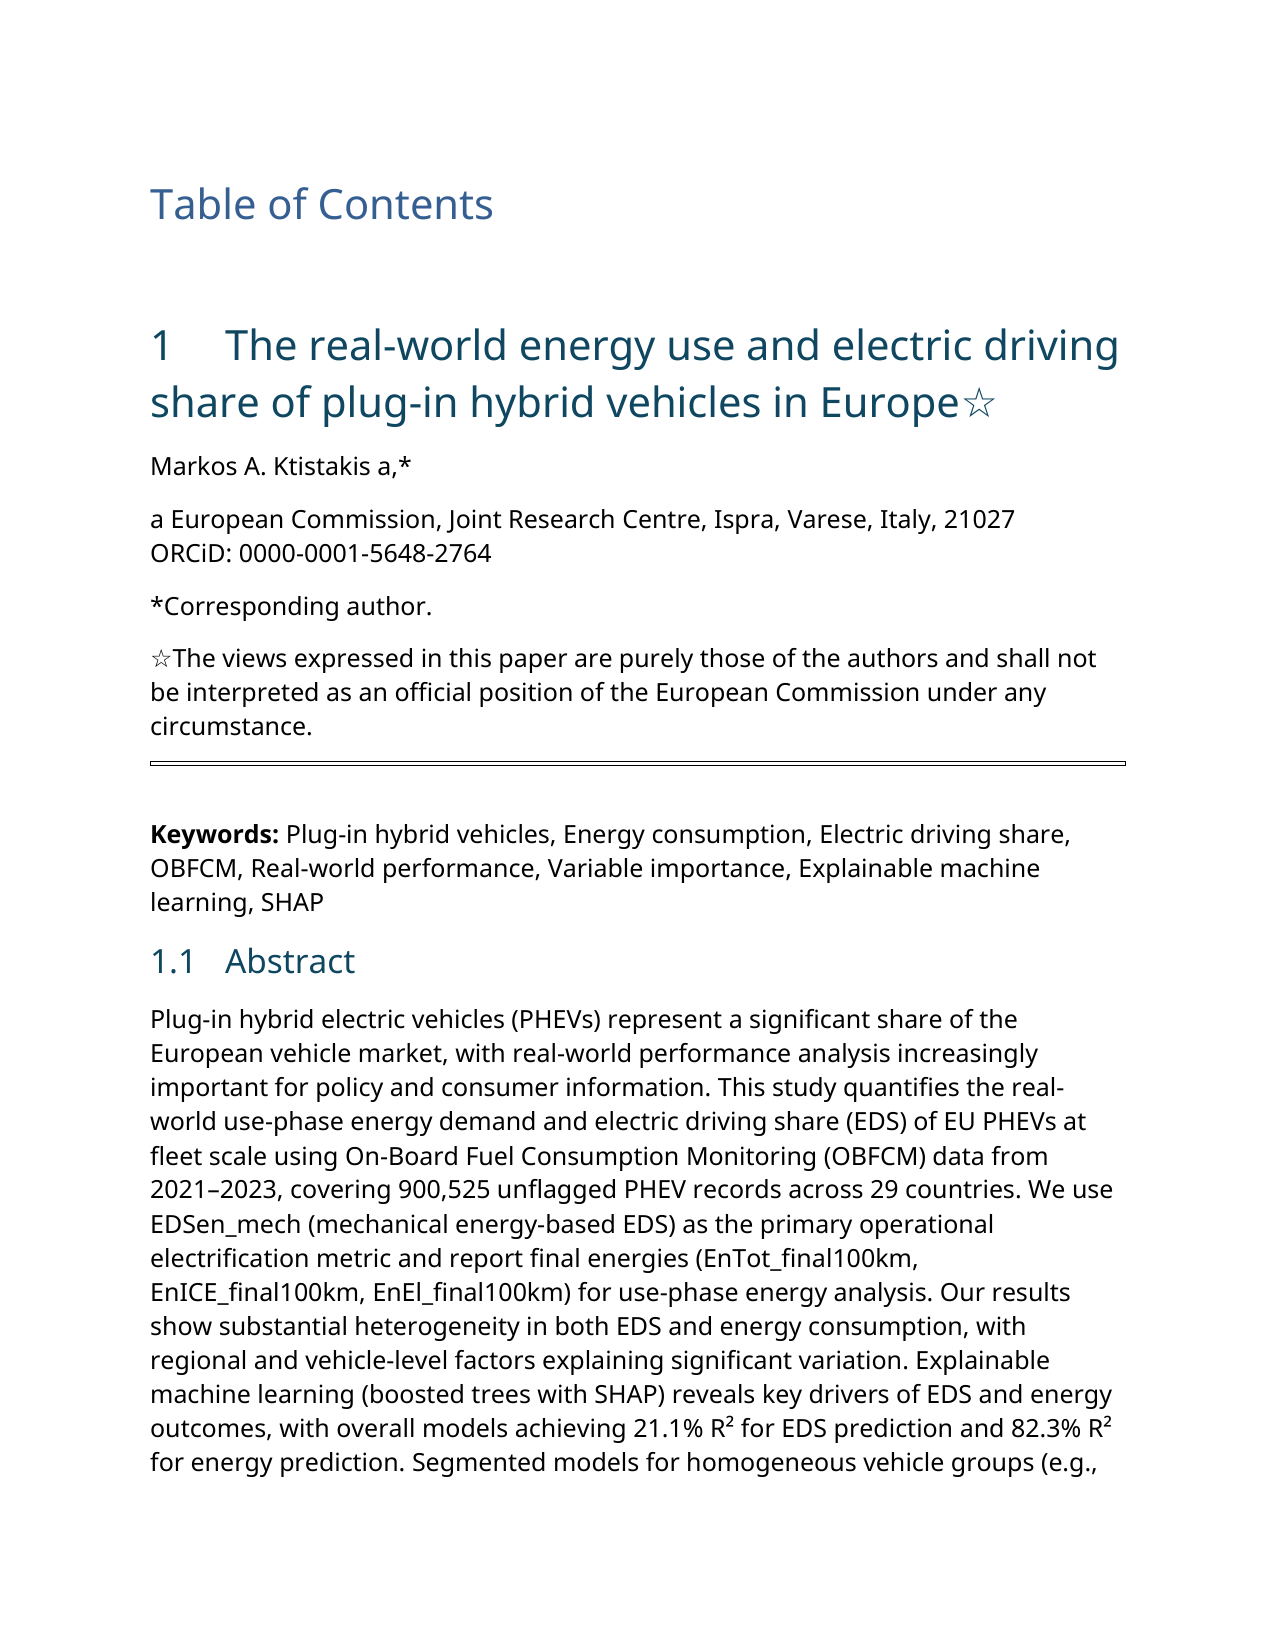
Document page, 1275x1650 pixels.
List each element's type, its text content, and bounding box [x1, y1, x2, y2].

text a European Commission, Joint Research Centre, Ispra, Varese, Italy, 21027 ORCiD: 0000-0001-5648-2764 [150, 501, 1125, 569]
subtitle 1 The real-world energy use and electric driving share of plug-in hybrid vehicles in Europe☆ [150, 316, 1125, 430]
text ☆The views expressed in this paper are purely those of the authors and shall not be interpreted as an official position of the European Commission under any circumstance. [150, 641, 1125, 743]
text Keywords: Plug-in hybrid vehicles, Energy consumption, Electric driving share, OBFCM, Real-world performance, Variable importance, Explainable machine learning, SHAP [150, 817, 1125, 919]
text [150, 1002, 1125, 1479]
text *Corresponding author. [150, 588, 1125, 622]
text Markos A. Ktistakis a,* [150, 448, 1125, 482]
subtitle 1.1 Abstract [150, 938, 1125, 983]
